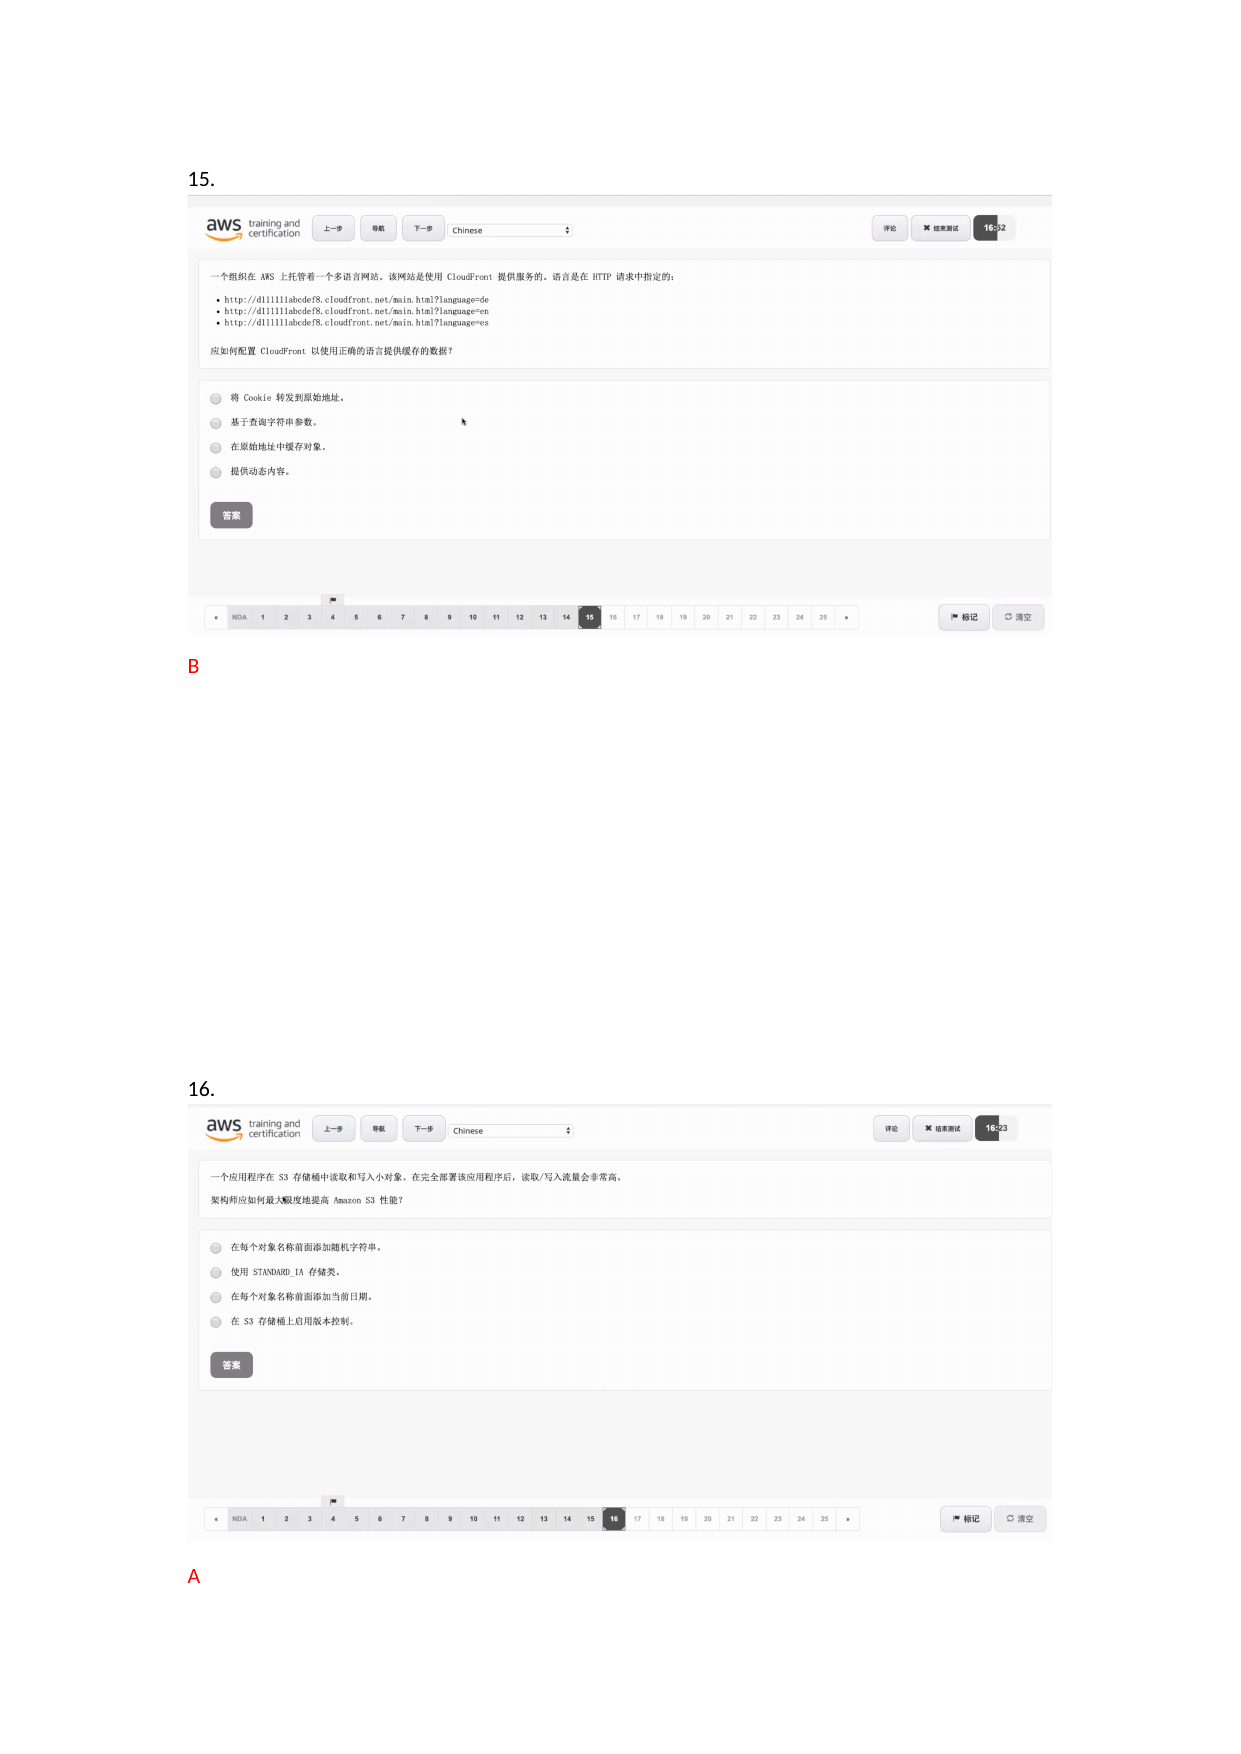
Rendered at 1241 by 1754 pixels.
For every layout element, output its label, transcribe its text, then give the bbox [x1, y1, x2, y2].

picture [187, 1104, 1052, 1542]
text 16. [187, 1072, 1053, 1104]
picture [187, 194, 1053, 636]
text A [187, 1559, 1053, 1592]
text B [187, 649, 1053, 682]
text 15. [187, 162, 1053, 194]
